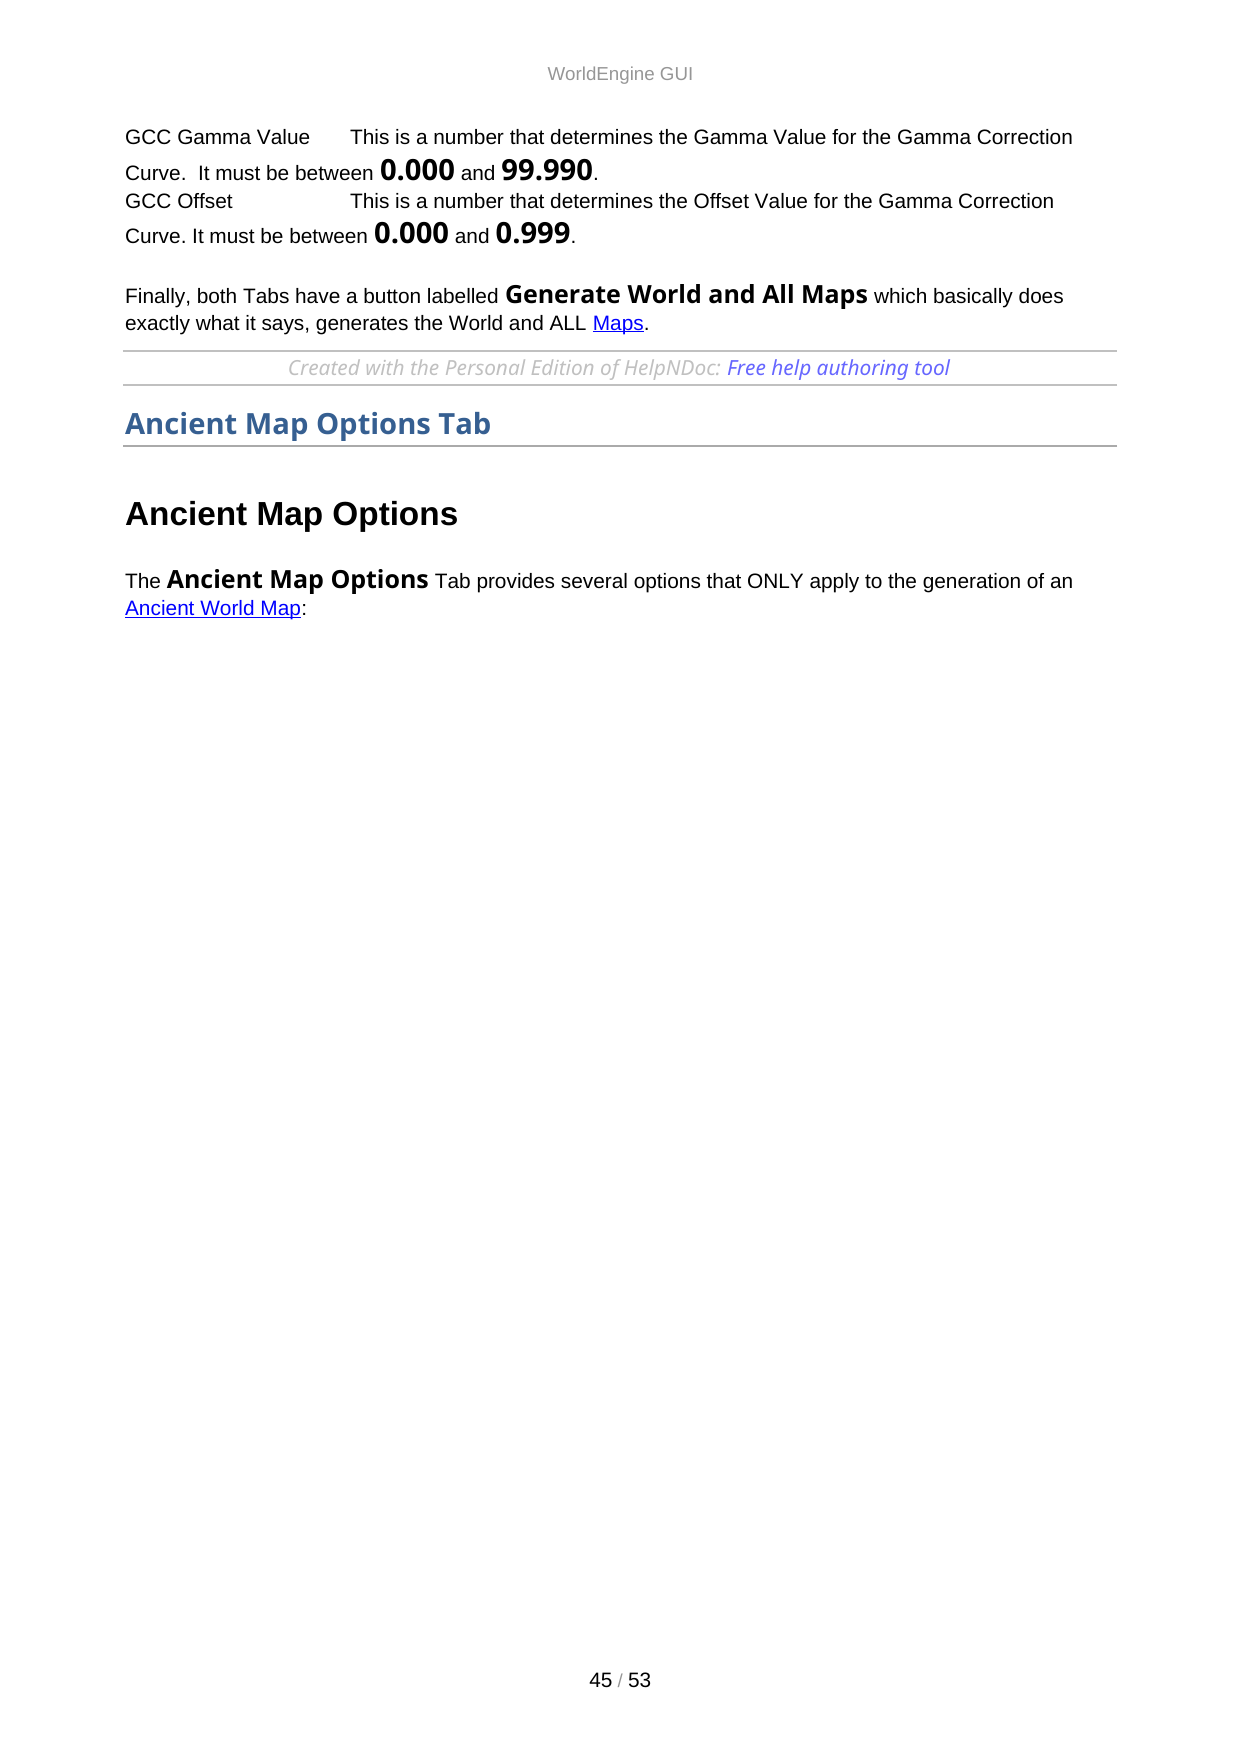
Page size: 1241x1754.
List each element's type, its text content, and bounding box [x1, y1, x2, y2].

text GCC Gamma Value This is a number that determines the Gamma Value for the Gamma Correction Curve. It must be between 0.000 and 99.990. [125, 125, 1115, 189]
text Ancient Map Options Tab [123, 401, 1117, 445]
text GCC Offset This is a number that determines the Offset Value for the Gamma Correction Curve. It must be between 0.000 and 0.999. [125, 189, 1115, 252]
subtitle Ancient Map Options [125, 493, 1115, 532]
text Finally, both Tabs have a button labelled Generate World and All Maps which basically does exactly what it says, generates the World and ALL Maps. [125, 276, 1115, 334]
text Created with the Personal Edition of HelpNDoc: Free help authoring tool [123, 352, 1117, 384]
text The Ancient Map Options Tab provides several options that ONLY apply to the generation of an Ancient World Map: [125, 562, 1115, 620]
